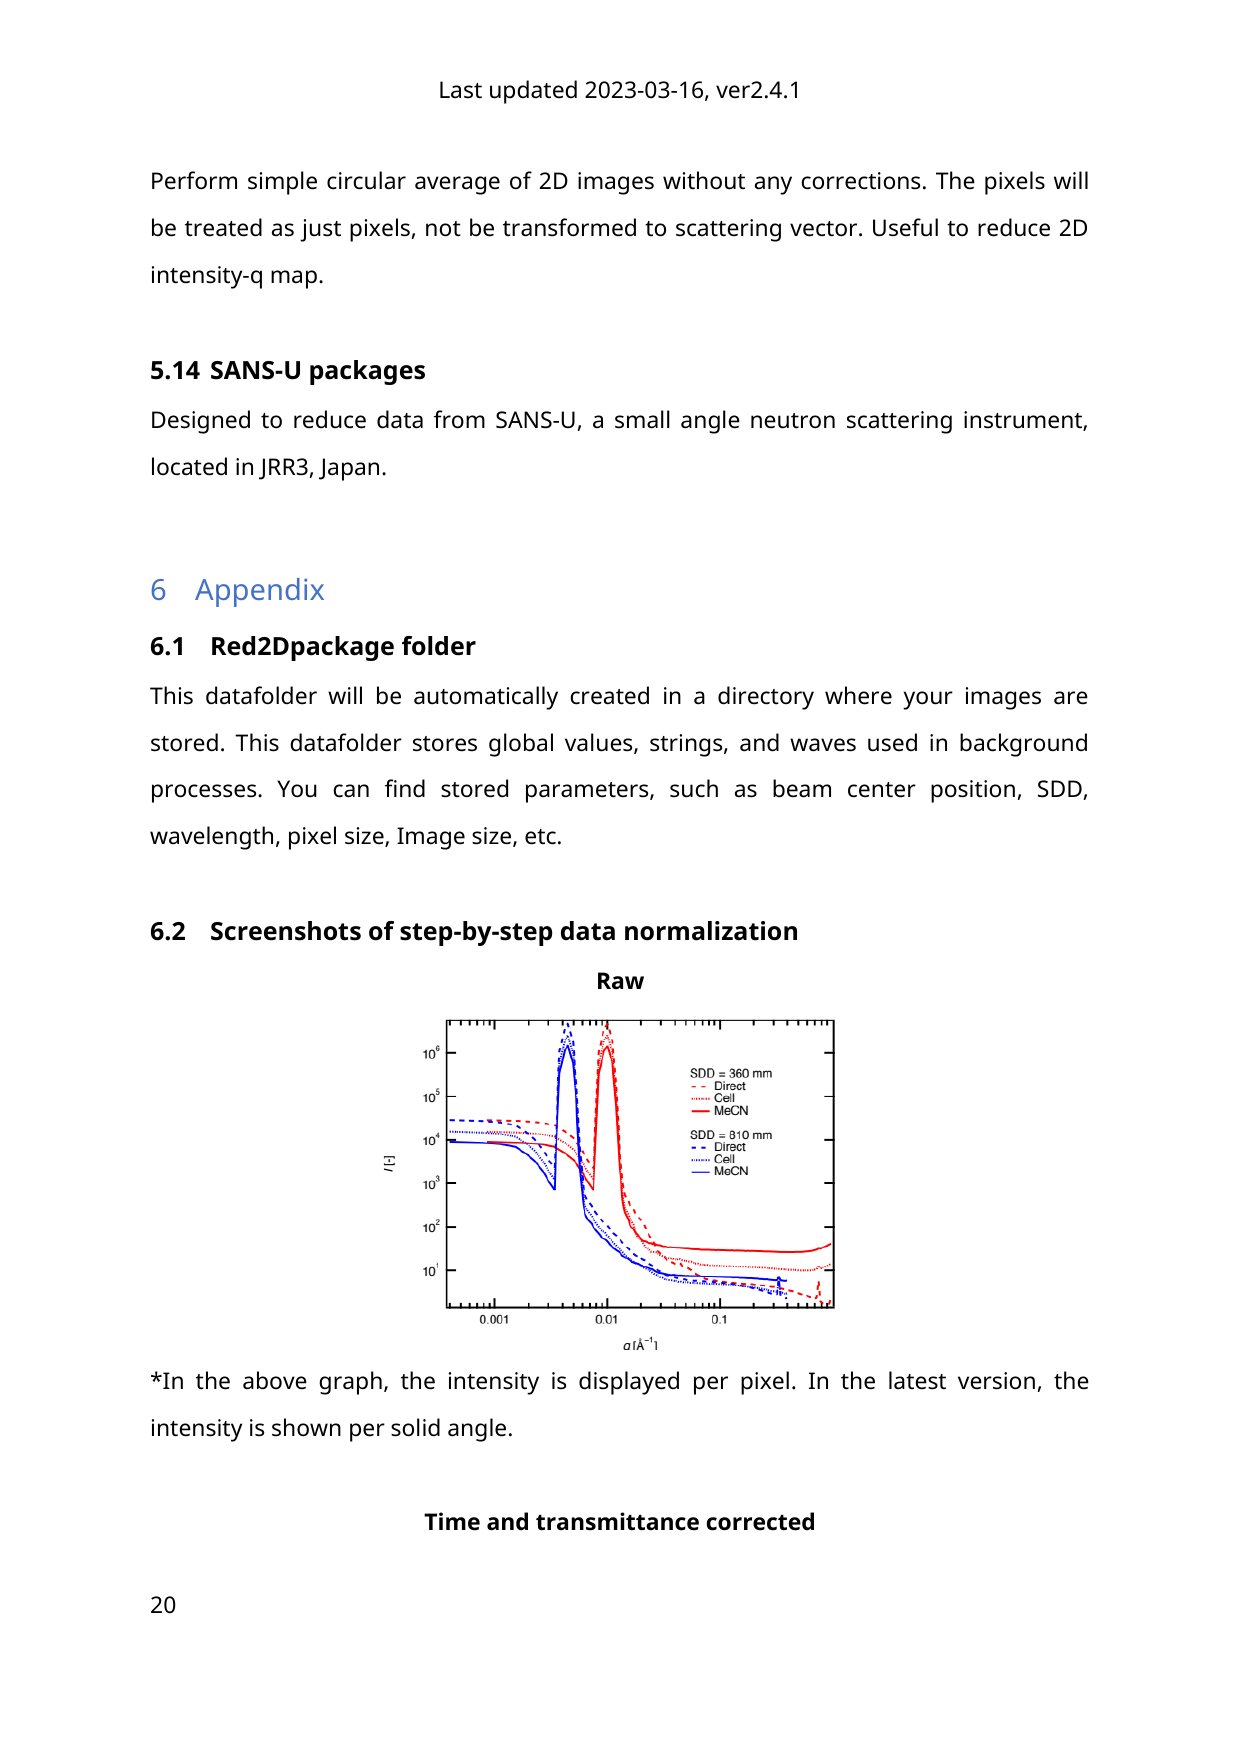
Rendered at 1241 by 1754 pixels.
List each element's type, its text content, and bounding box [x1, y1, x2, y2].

subtitle Appendix [150, 569, 1090, 609]
text Perform simple circular average of 2D images without any corrections. The pixels will be treated as just pixels, not be transformed to scattering vector. Useful to reduce 2D intensity-q map. [150, 165, 1090, 290]
subtitle SANS-U packages [150, 352, 1090, 387]
subtitle Red2Dpackage folder [150, 629, 1090, 663]
subtitle Screenshots of step-by-step data normalization [150, 914, 1090, 948]
text Designed to reduce data from SANS-U, a small angle neutron scattering instrument, located in JRR3, Japan. [150, 403, 1090, 482]
text Time and transmittance corrected [150, 1506, 1090, 1537]
text Raw [150, 965, 1090, 996]
text This datafolder will be automatically created in a directory where your images are stored. This datafolder stores global values, strings, and waves used in background processes. You can find stored parameters, such as beam center position, SDD, wavelength, pixel size, Image size, etc. [150, 680, 1090, 852]
text *In the above graph, the intensity is displayed per pixel. In the latest version, the intensity is shown per solid angle. [150, 1365, 1090, 1443]
